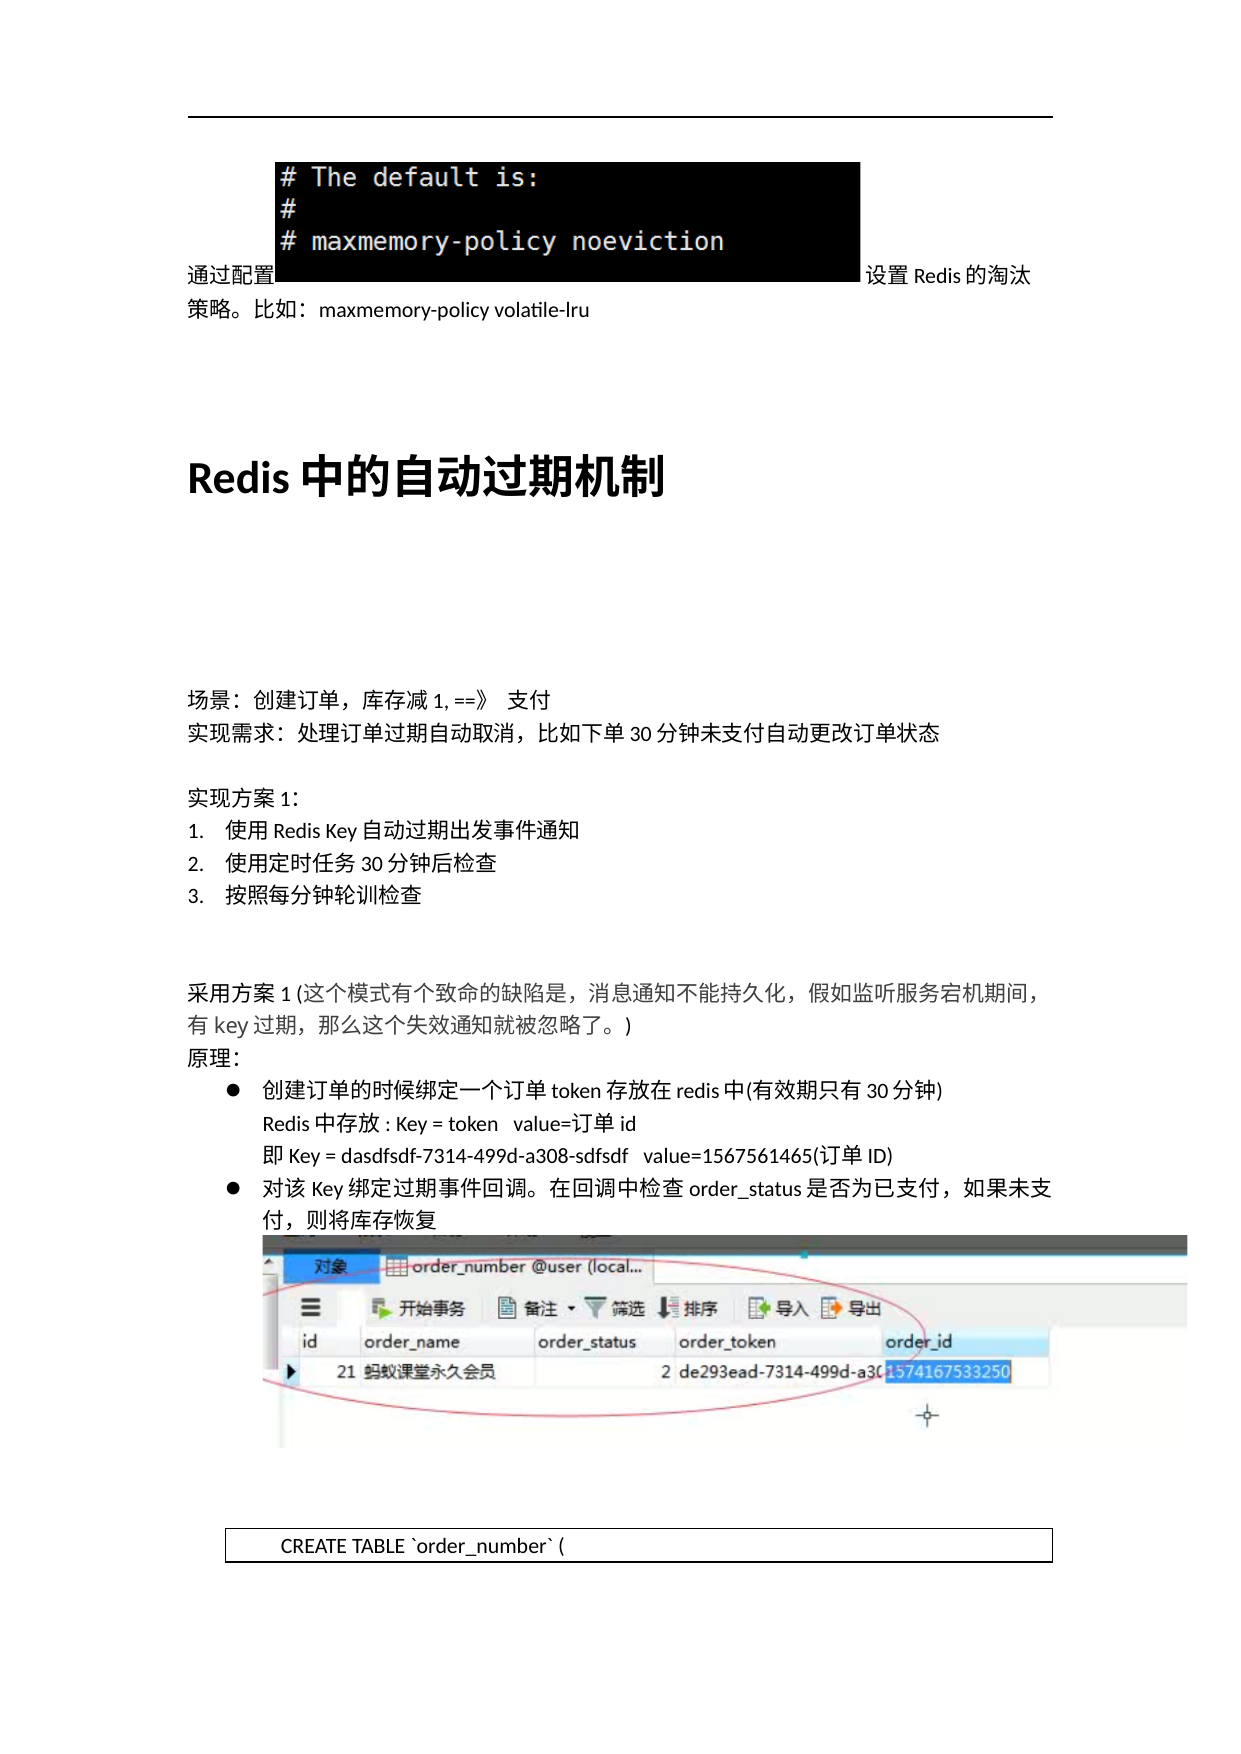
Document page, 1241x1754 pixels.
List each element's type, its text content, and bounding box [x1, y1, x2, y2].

list 使用定时任务30分钟后检查 [187, 845, 1053, 878]
list 原理： [187, 1040, 1053, 1073]
list 使用Redis Key自动过期出发事件通知 [187, 813, 1053, 845]
list Redis中存放 : Key = token value=订单id [262, 1105, 1053, 1138]
text 场景：创建订单，库存减1, ==》 支付 [187, 683, 1053, 715]
list 即Key = dasdfsdf-7314-499d-a308-sdfsdf value=1567561465(订单ID) [262, 1138, 1053, 1170]
picture [262, 1235, 1188, 1448]
subtitle Redis中的自动过期机制 [187, 425, 1053, 522]
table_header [226, 1529, 1052, 1561]
picture [275, 162, 861, 282]
text 实现需求：处理订单过期自动取消，比如下单30分钟未支付自动更改订单状态 [187, 715, 1053, 748]
list 采用方案1 (这个模式有个致命的缺陷是，消息通知不能持久化，假如监听服务宕机期间，有key过期，那么这个失效通知就被忽略了。) [187, 975, 1053, 1040]
list 对该Key绑定过期事件回调。在回调中检查order_status是否为已支付，如果未支付，则将库存恢复 [225, 1170, 1053, 1235]
list 按照每分钟轮训检查 [187, 878, 1053, 910]
text 实现方案1： [187, 780, 1053, 813]
list 创建订单的时候绑定一个订单token存放在redis中(有效期只有30分钟) [225, 1073, 1053, 1105]
